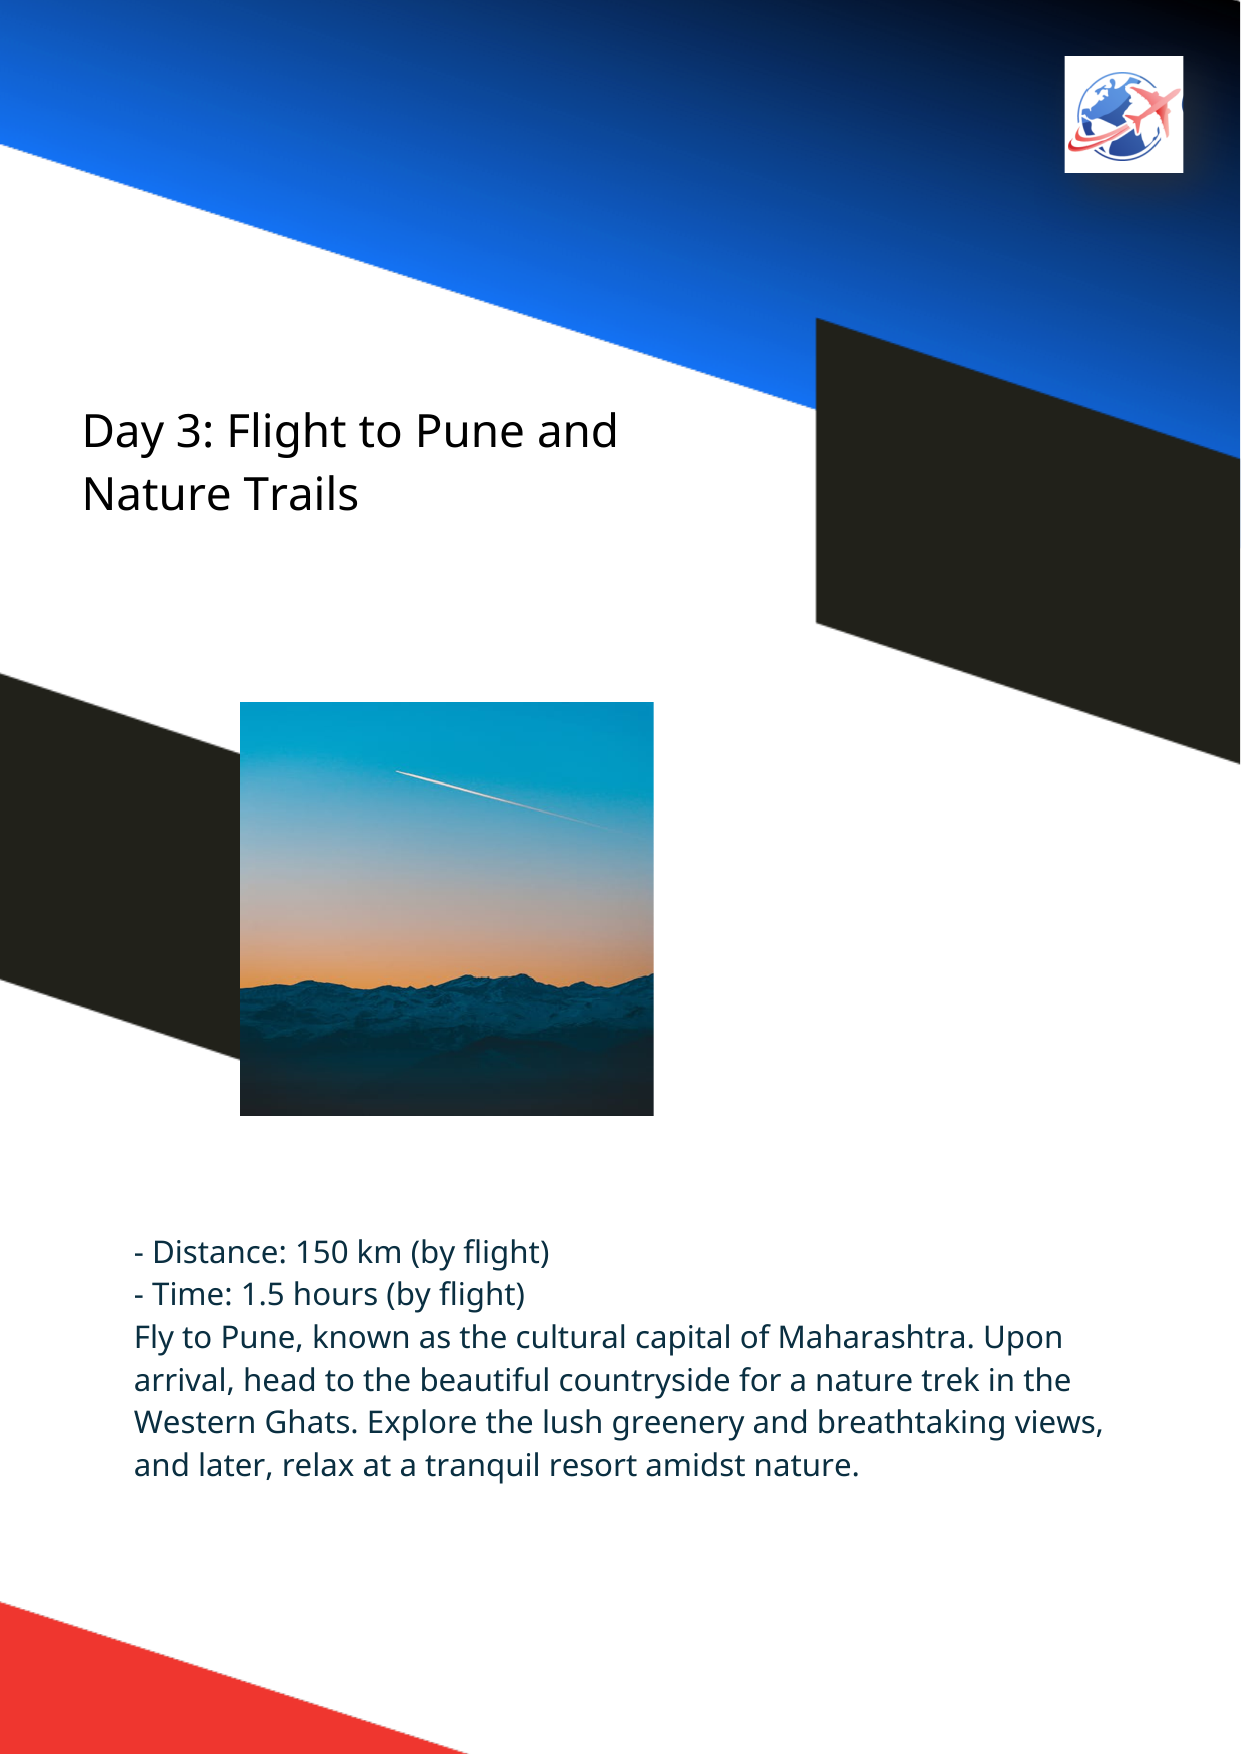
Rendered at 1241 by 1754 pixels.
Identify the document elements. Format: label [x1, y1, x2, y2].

picture [0, 0, 1241, 1116]
picture [0, 1547, 691, 1754]
